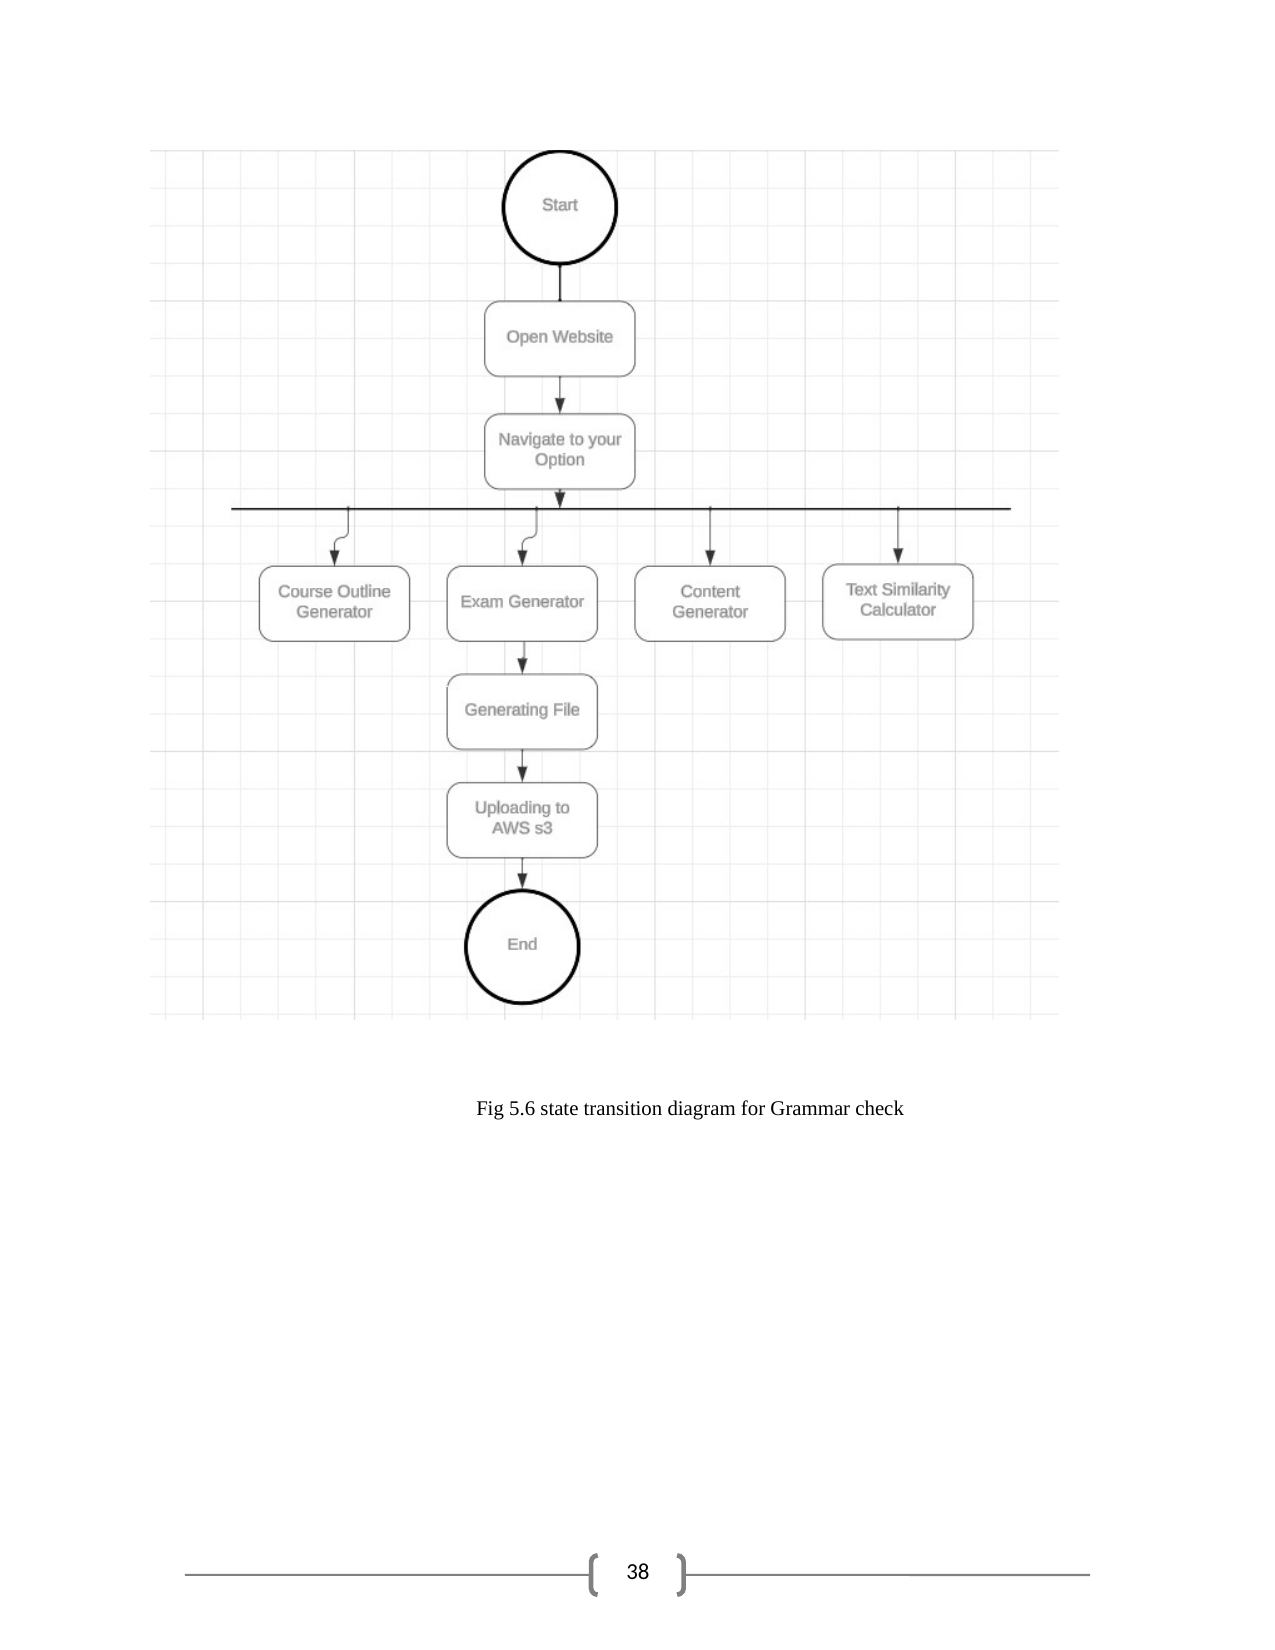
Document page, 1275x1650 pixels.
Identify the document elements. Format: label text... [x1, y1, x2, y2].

picture [150, 150, 1060, 1020]
text Fig 5.6 state transition diagram for Grammar check [150, 1096, 1125, 1120]
